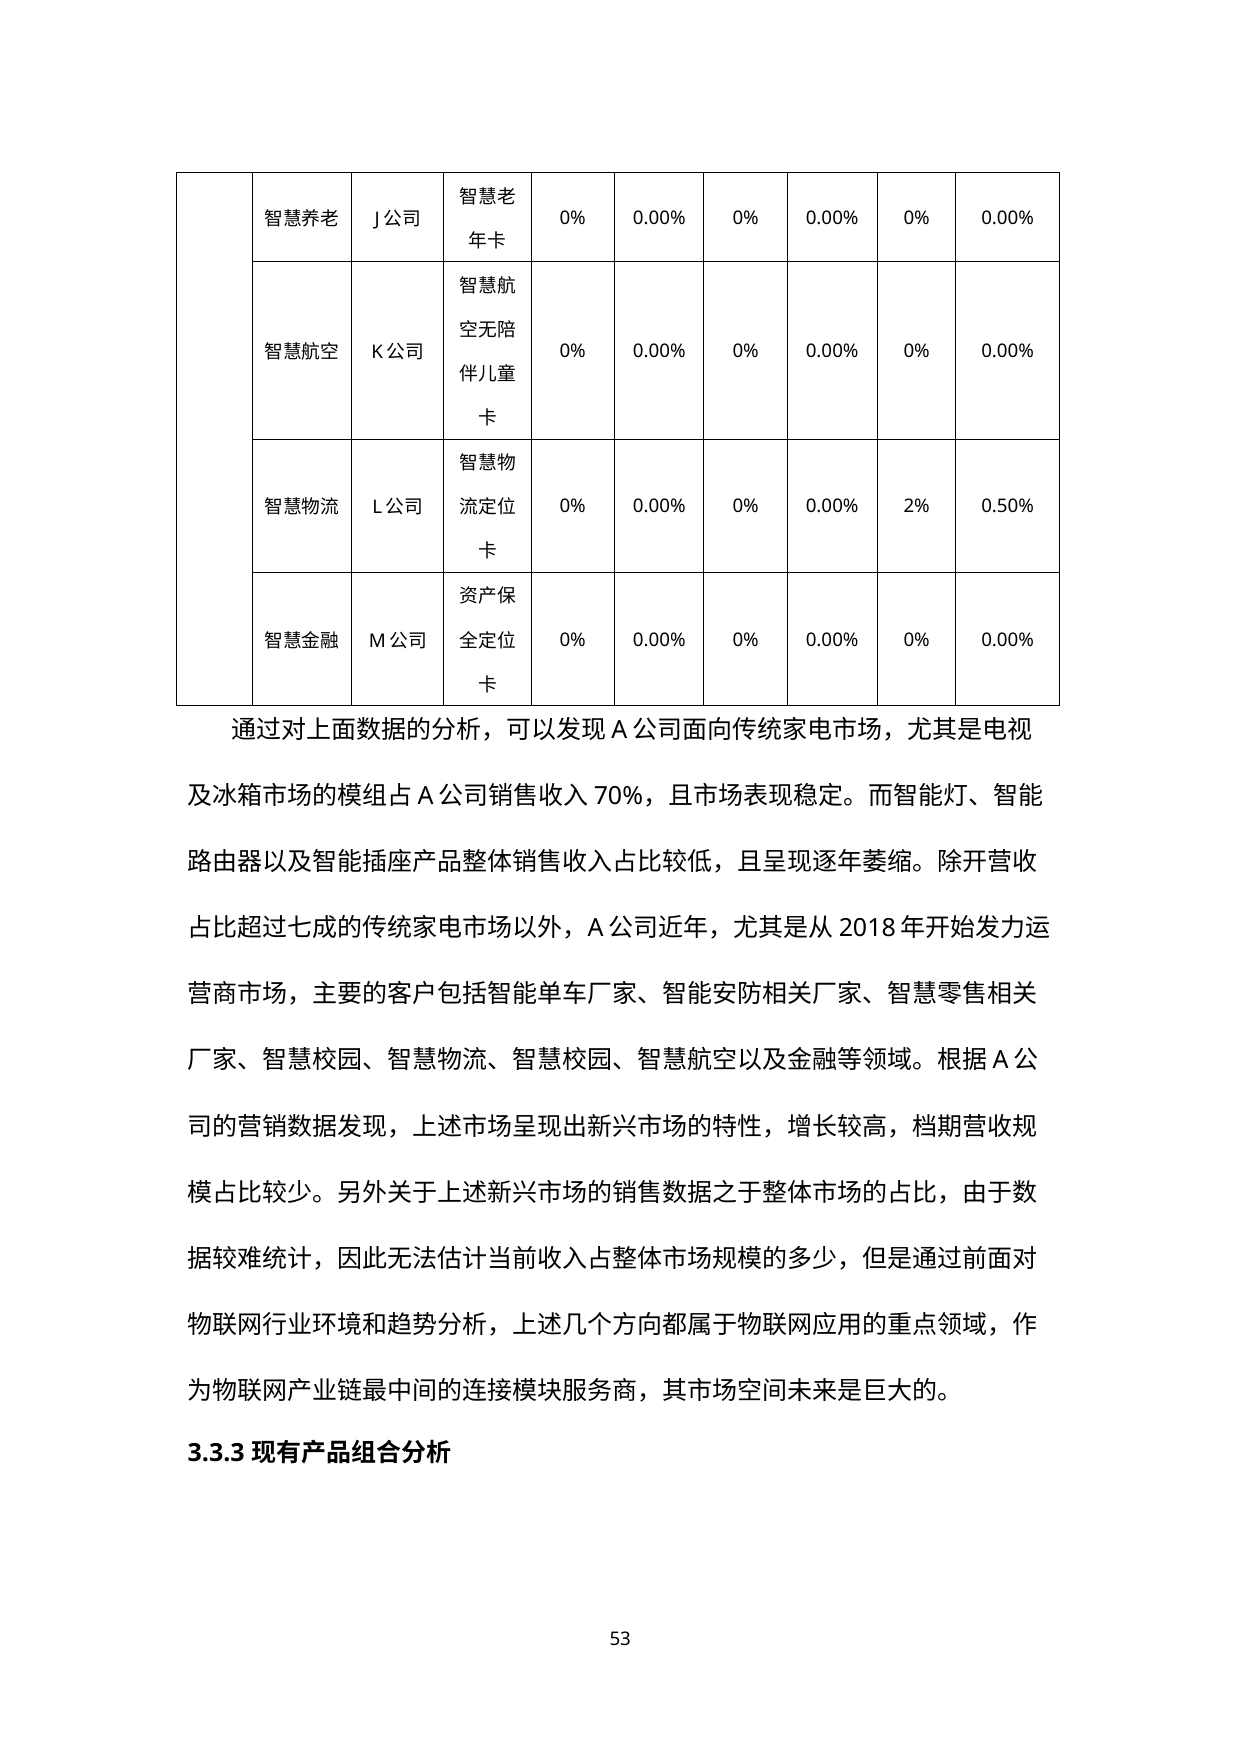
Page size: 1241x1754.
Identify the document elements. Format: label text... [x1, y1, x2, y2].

table_cell 0% [532, 573, 614, 705]
table_cell 0% [704, 440, 787, 572]
table_cell 0.00% [615, 440, 703, 572]
table_cell 智慧老年卡 [444, 173, 531, 261]
table_cell 智慧物流 [253, 440, 351, 572]
table_cell 0.00% [956, 173, 1059, 261]
table_cell J公司 [352, 173, 443, 261]
table_cell 0.00% [615, 573, 703, 705]
table_cell 0% [878, 573, 955, 705]
table_cell 0% [704, 573, 787, 705]
table_cell 0.00% [615, 262, 703, 438]
table_cell 0.00% [956, 573, 1059, 705]
table_cell 0% [532, 262, 614, 438]
table_cell 0% [878, 262, 955, 438]
table_cell 0% [878, 173, 955, 261]
table_cell 0% [532, 173, 614, 261]
table_cell 2% [878, 440, 955, 572]
table_cell 0.00% [788, 262, 877, 438]
table_cell 0.00% [615, 173, 703, 261]
table_cell 智慧航空无陪伴儿童卡 [444, 262, 531, 438]
table_cell 0.00% [788, 173, 877, 261]
table_cell 智慧航空 [253, 262, 351, 438]
table_cell 0.00% [788, 573, 877, 705]
table_cell K公司 [352, 262, 443, 438]
table_cell 0.50% [956, 440, 1059, 572]
table_cell 0% [532, 440, 614, 572]
text 3.3.3 现有产品组合分析 [187, 1428, 1053, 1473]
table_cell 智慧金融 [253, 573, 351, 705]
table_cell M公司 [352, 573, 443, 705]
table_cell 资产保全定位卡 [444, 573, 531, 705]
table_cell 0% [704, 173, 787, 261]
table_cell 智慧物流定位卡 [444, 440, 531, 572]
table_cell 0.00% [956, 262, 1059, 438]
table_cell 0.00% [788, 440, 877, 572]
table_cell 0% [704, 262, 787, 438]
table_cell L公司 [352, 440, 443, 572]
table_cell 智慧养老 [253, 173, 351, 261]
text 通过对上面数据的分析，可以发现A公司面向传统家电市场，尤其是电视及冰箱市场的模组占A公司销售收入70%，且市场表现稳定。而智能灯、智能路由器以及智能插座产品整体销售收入占比较低，且呈现逐年萎缩。除开营收占比超过七成的传统家电市场以外，A公司近年，尤其是从2018年开始发力运营商市场，主要的客户包括智能单车厂家、智能安防相关厂家、智慧零售相关厂家、智慧校园、智慧物流、智慧校园、智慧航空以及金融等领域。根据A公司的营销数据发现，上述市场呈现出新兴市场的特性，增长较高，档期营收规模占比较少。另外关于上述新兴市场的销售数据之于整体市场的占比，由于数据较难统计，因此无法估计当前收入占整体市场规模的多少，但是通过前面对物联网行业环境和趋势分析，上述几个方向都属于物联网应用的重点领域，作为物联网产业链最中间的连接模块服务商，其市场空间未来是巨大的。 [187, 706, 1053, 1410]
